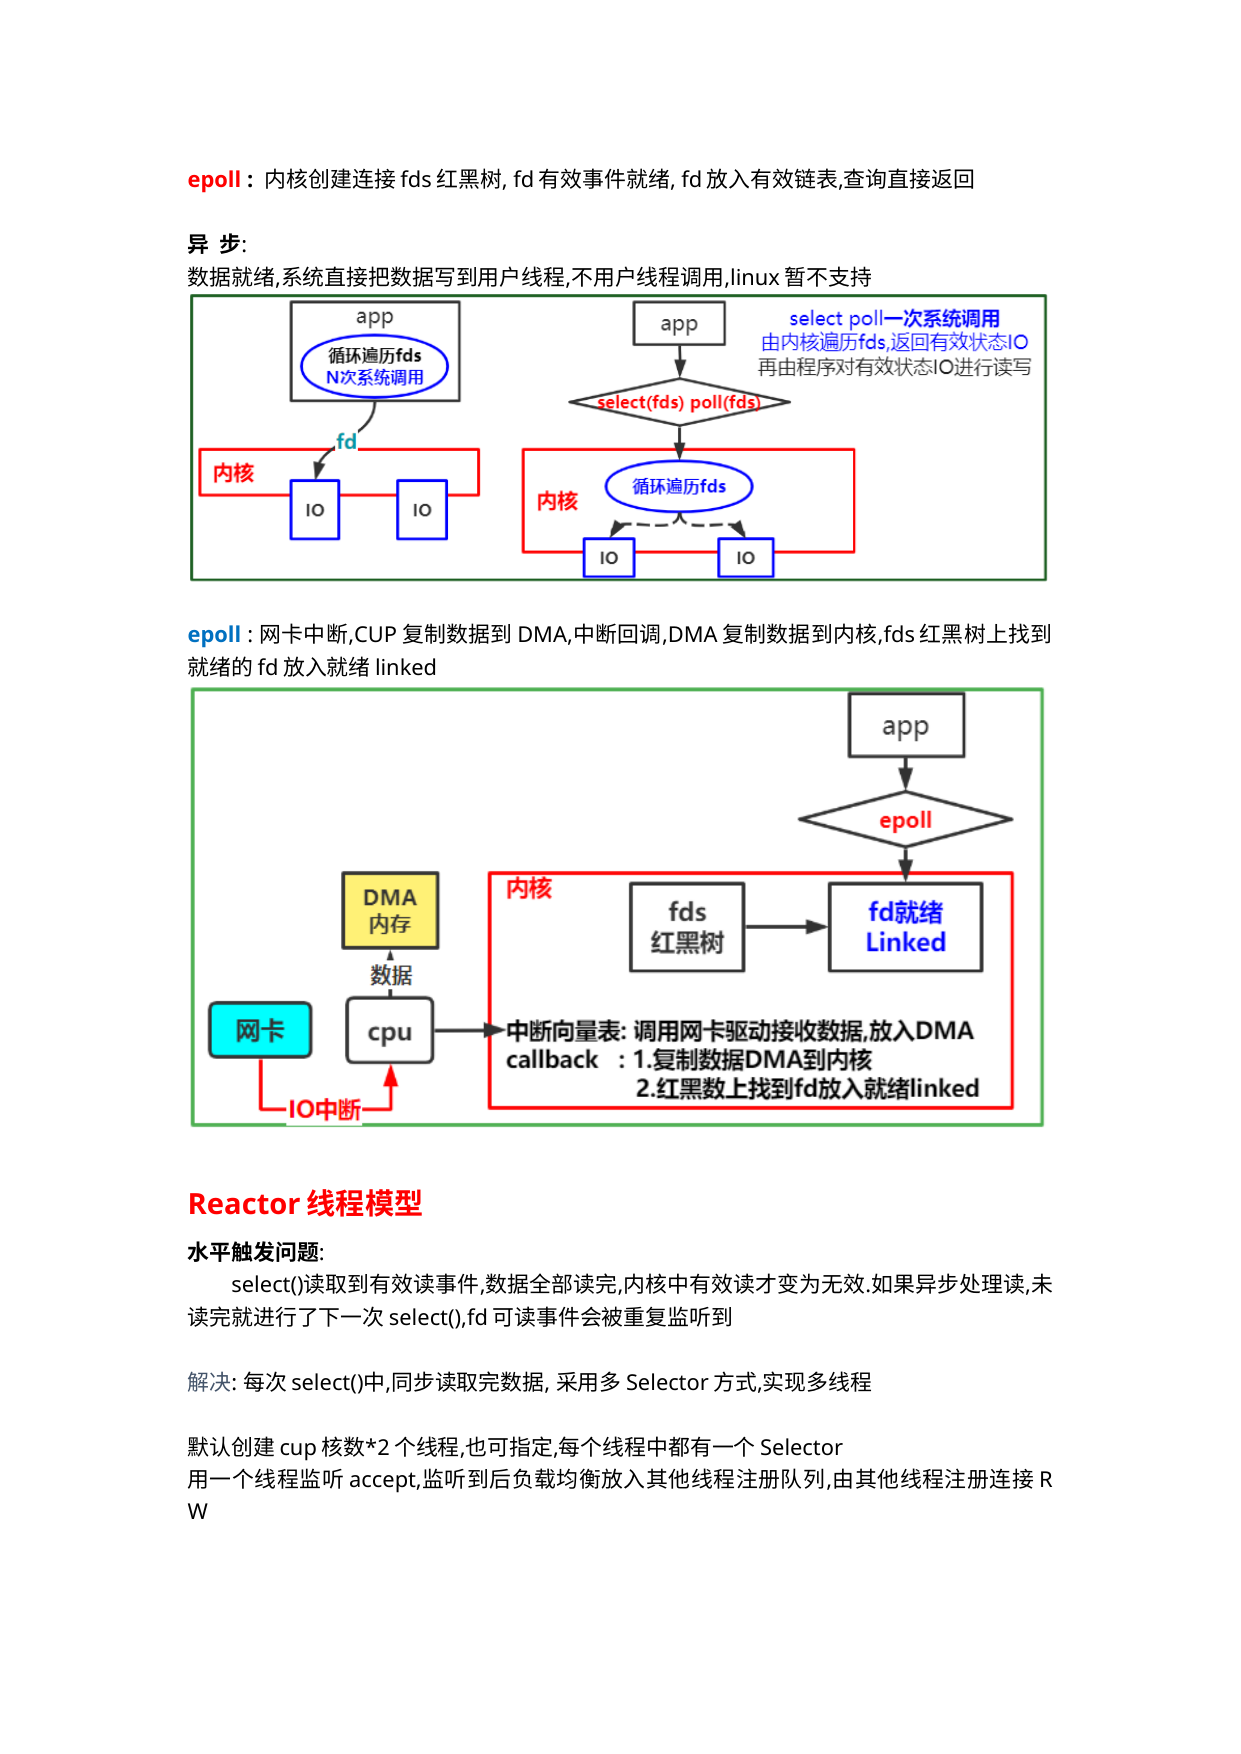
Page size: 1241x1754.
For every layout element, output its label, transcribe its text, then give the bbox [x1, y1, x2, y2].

text 用一个线程监听accept,监听到后负载均衡放入其他线程注册队列,由其他线程注册连接R W [187, 1462, 1053, 1527]
text 解决: 每次select()中,同步读取完数据, 采用多Selector方式,实现多线程 [187, 1364, 1053, 1397]
text epoll : 内核创建连接fds红黑树, fd有效事件就绪, fd放入有效链表,查询直接返回 [187, 162, 1053, 194]
picture [187, 292, 1053, 588]
text 异 步: [187, 227, 1053, 259]
text epoll : 网卡中断,CUP复制数据到DMA,中断回调,DMA复制数据到内核,fds红黑树上找到就绪的fd放入就绪linked [187, 617, 1053, 682]
text 默认创建cup核数*2个线程,也可指定,每个线程中都有一个Selector [187, 1429, 1053, 1462]
picture [187, 682, 1053, 1135]
text 水平触发问题: [187, 1234, 1053, 1267]
text 数据就绪,系统直接把数据写到用户线程,不用户线程调用,linux暂不支持 [187, 259, 1053, 292]
text Reactor线程模型 [187, 1169, 1053, 1234]
text select()读取到有效读事件,数据全部读完,内核中有效读才变为无效.如果异步处理读,未读完就进行了下一次select(),fd可读事件会被重复监听到 [187, 1267, 1053, 1332]
